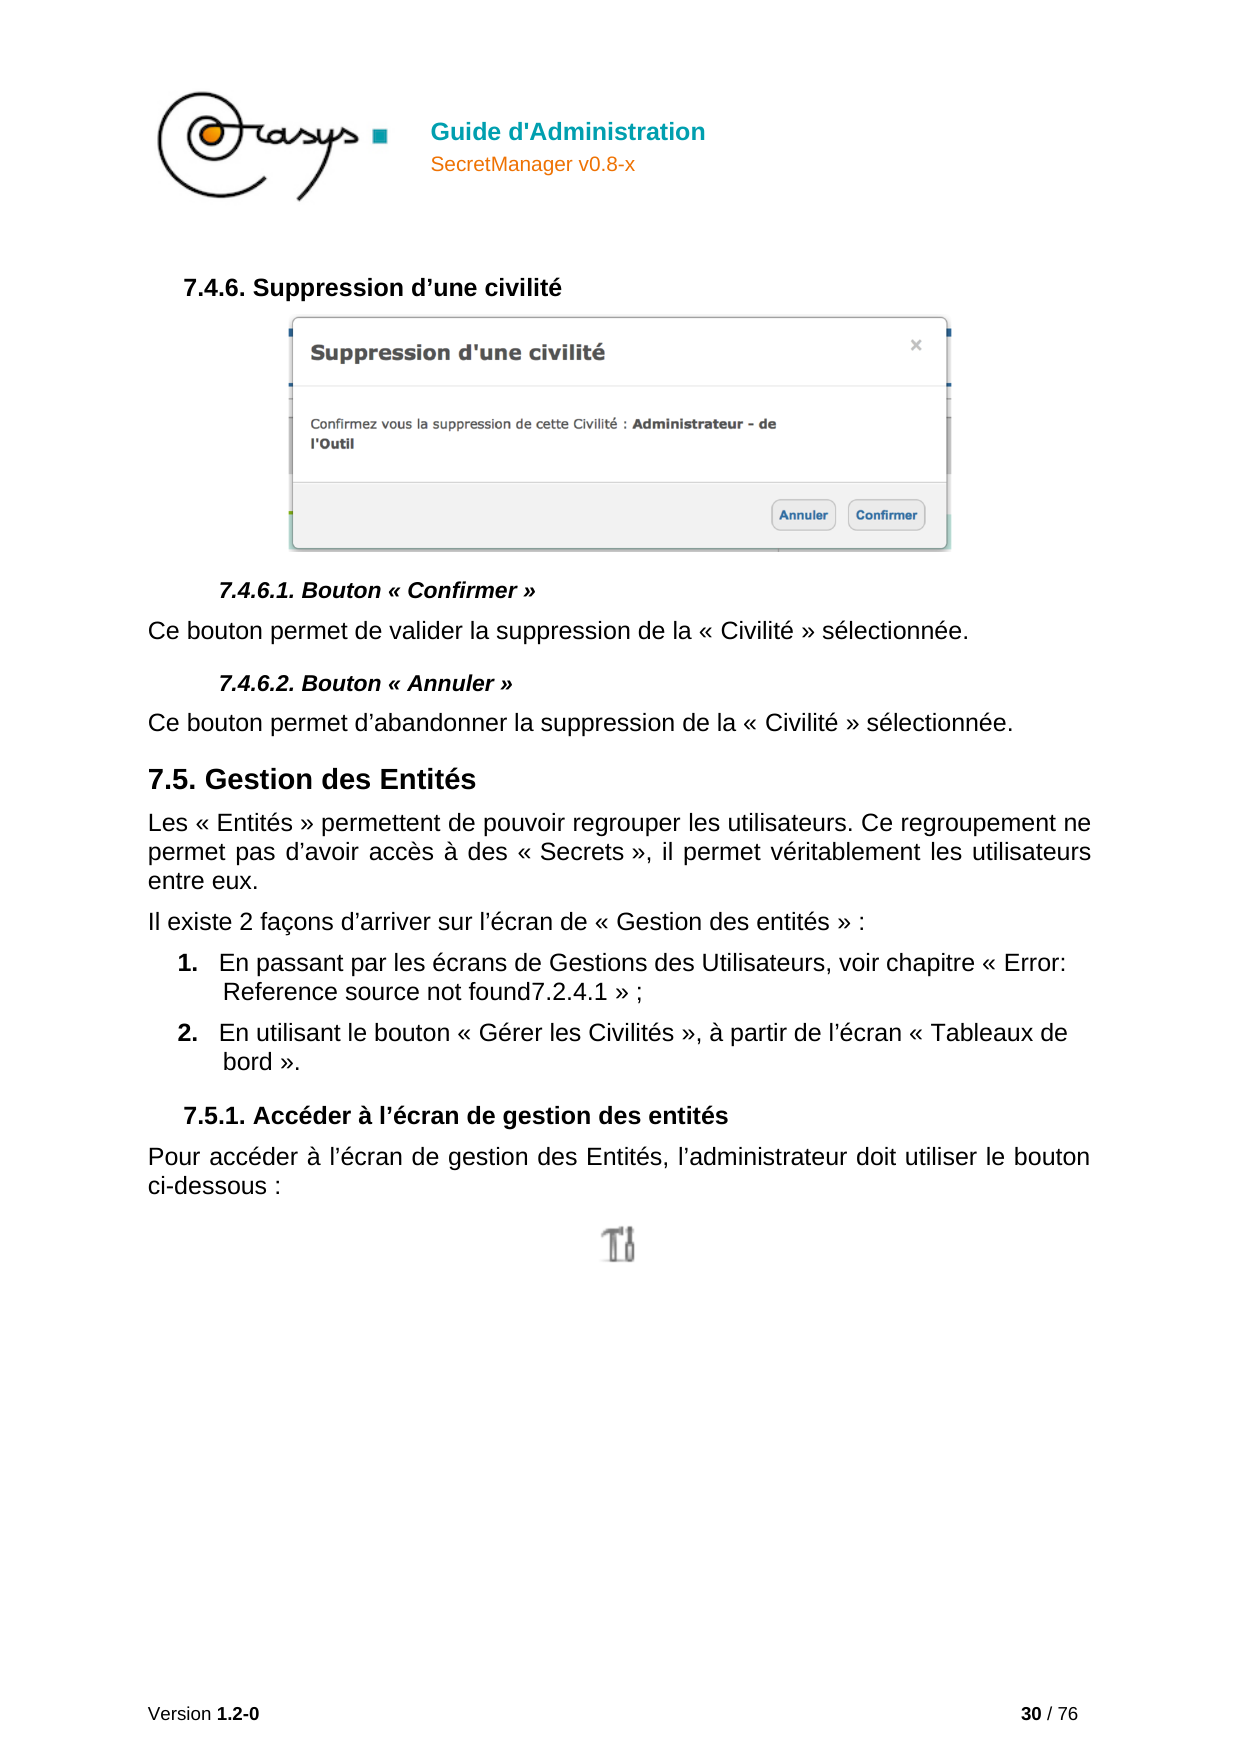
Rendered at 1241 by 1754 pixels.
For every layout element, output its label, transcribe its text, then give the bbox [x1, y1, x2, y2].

text Pour accéder à l’écran de gestion des Entités, l’administrateur doit utiliser le bouton ci-dessous : [148, 1142, 1092, 1199]
subtitle Bouton « Annuler » [218, 669, 1092, 696]
picture [147, 80, 408, 220]
list En passant par les écrans de Gestions des Utilisateurs, voir chapitre « 7.1.37.1.4.1 » ; [177, 948, 1092, 1006]
text Ce bouton permet de valider la suppression de la « Civilité » sélectionnée. [148, 616, 1092, 644]
list En utilisant le bouton « Gérer les Civilités », à partir de l’écran « Tableaux de bord ». [177, 1018, 1092, 1076]
picture [589, 1212, 651, 1272]
subtitle Bouton « Confirmer » [218, 577, 1092, 603]
subtitle Suppression d’une civilité [183, 273, 1092, 302]
text Il existe 2 façons d’arriver sur l’écran de « Gestion des entités » : [148, 907, 1092, 936]
subtitle Gestion des Entités [148, 762, 1092, 796]
text Les « Entités » permettent de pouvoir regrouper les utilisateurs. Ce regroupement ne permet pas d’avoir accès à des « Secrets », il permet véritablement les utilisateurs entre eux. [148, 808, 1092, 894]
picture [288, 314, 952, 552]
text Ce bouton permet d’abandonner la suppression de la « Civilité » sélectionnée. [148, 708, 1092, 737]
subtitle Accéder à l’écran de gestion des entités [183, 1101, 1092, 1129]
